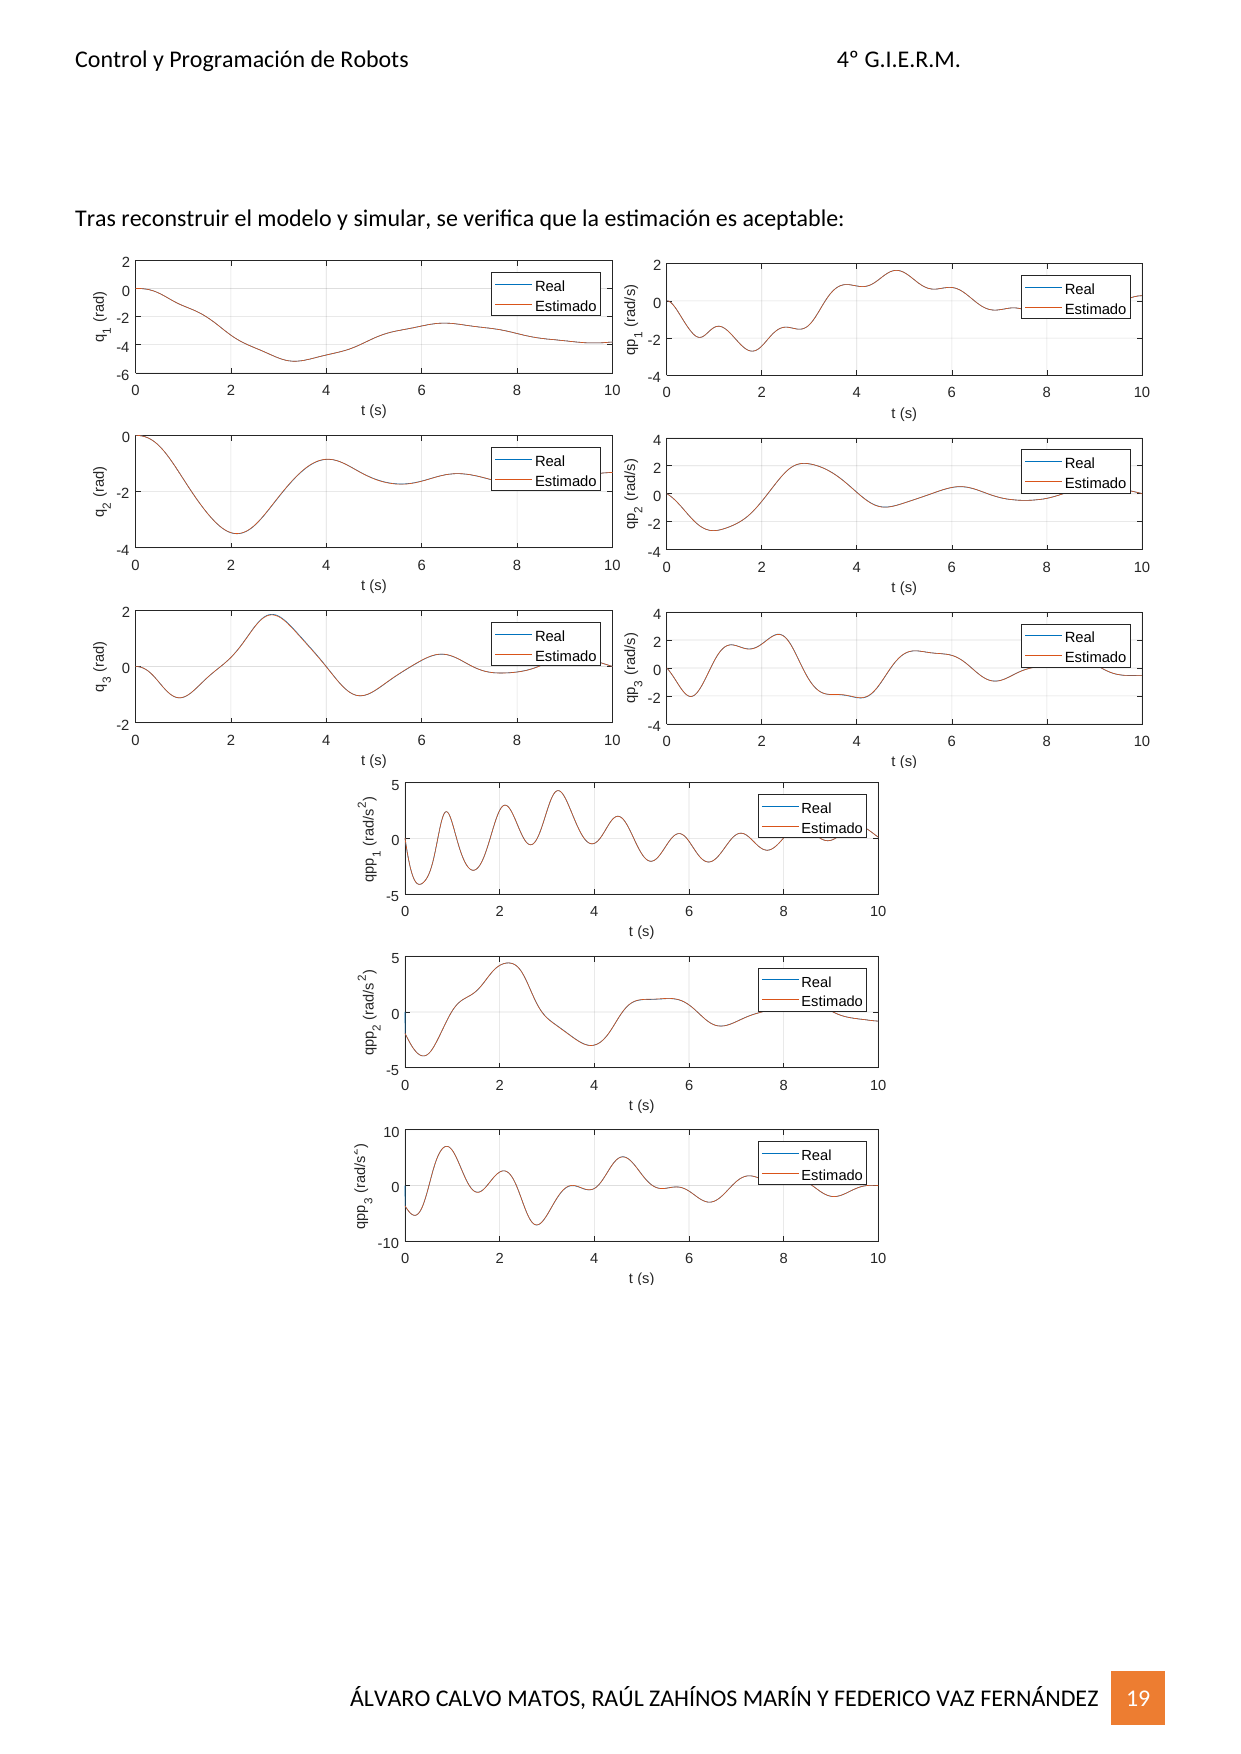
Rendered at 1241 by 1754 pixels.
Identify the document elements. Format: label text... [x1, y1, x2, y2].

text Tras reconstruir el modelo y simular, se verifica que la estimación es aceptable: [75, 203, 1165, 233]
